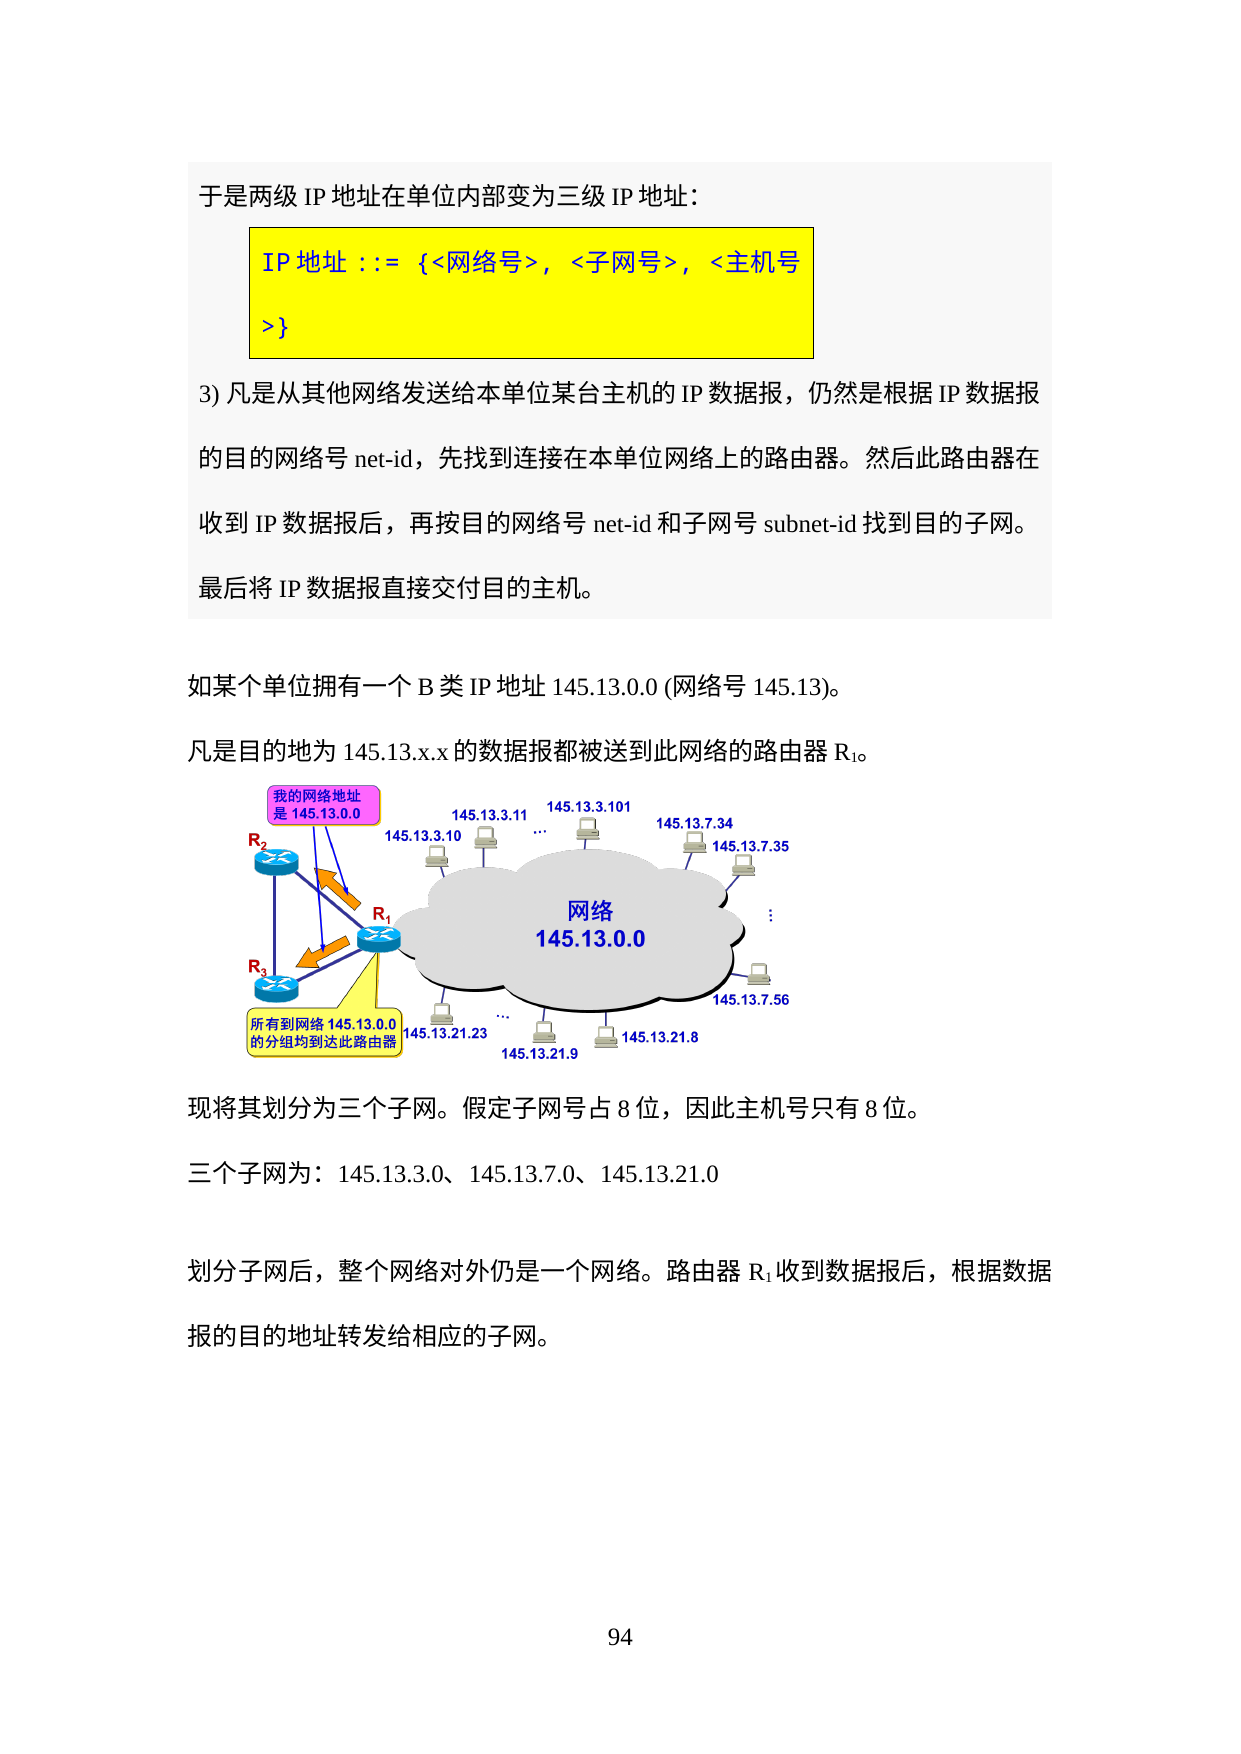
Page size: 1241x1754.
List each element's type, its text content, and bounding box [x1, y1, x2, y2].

text 三个子网为：145.13.3.0、145.13.7.0、145.13.21.0 [187, 1139, 1053, 1204]
picture [237, 781, 798, 1071]
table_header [188, 162, 1052, 619]
text 如某个单位拥有一个B类IP地址145.13.0.0 (网络号145.13)。 [187, 652, 1053, 717]
text 现将其划分为三个子网。假定子网号占8位，因此主机号只有8位。 [187, 1074, 1053, 1139]
text 划分子网后，整个网络对外仍是一个网络。路由器R1收到数据报后，根据数据报的目的地址转发给相应的子网。 [187, 1237, 1053, 1367]
text 凡是目的地为145.13.x.x的数据报都被送到此网络的路由器R1。 [187, 717, 1053, 782]
